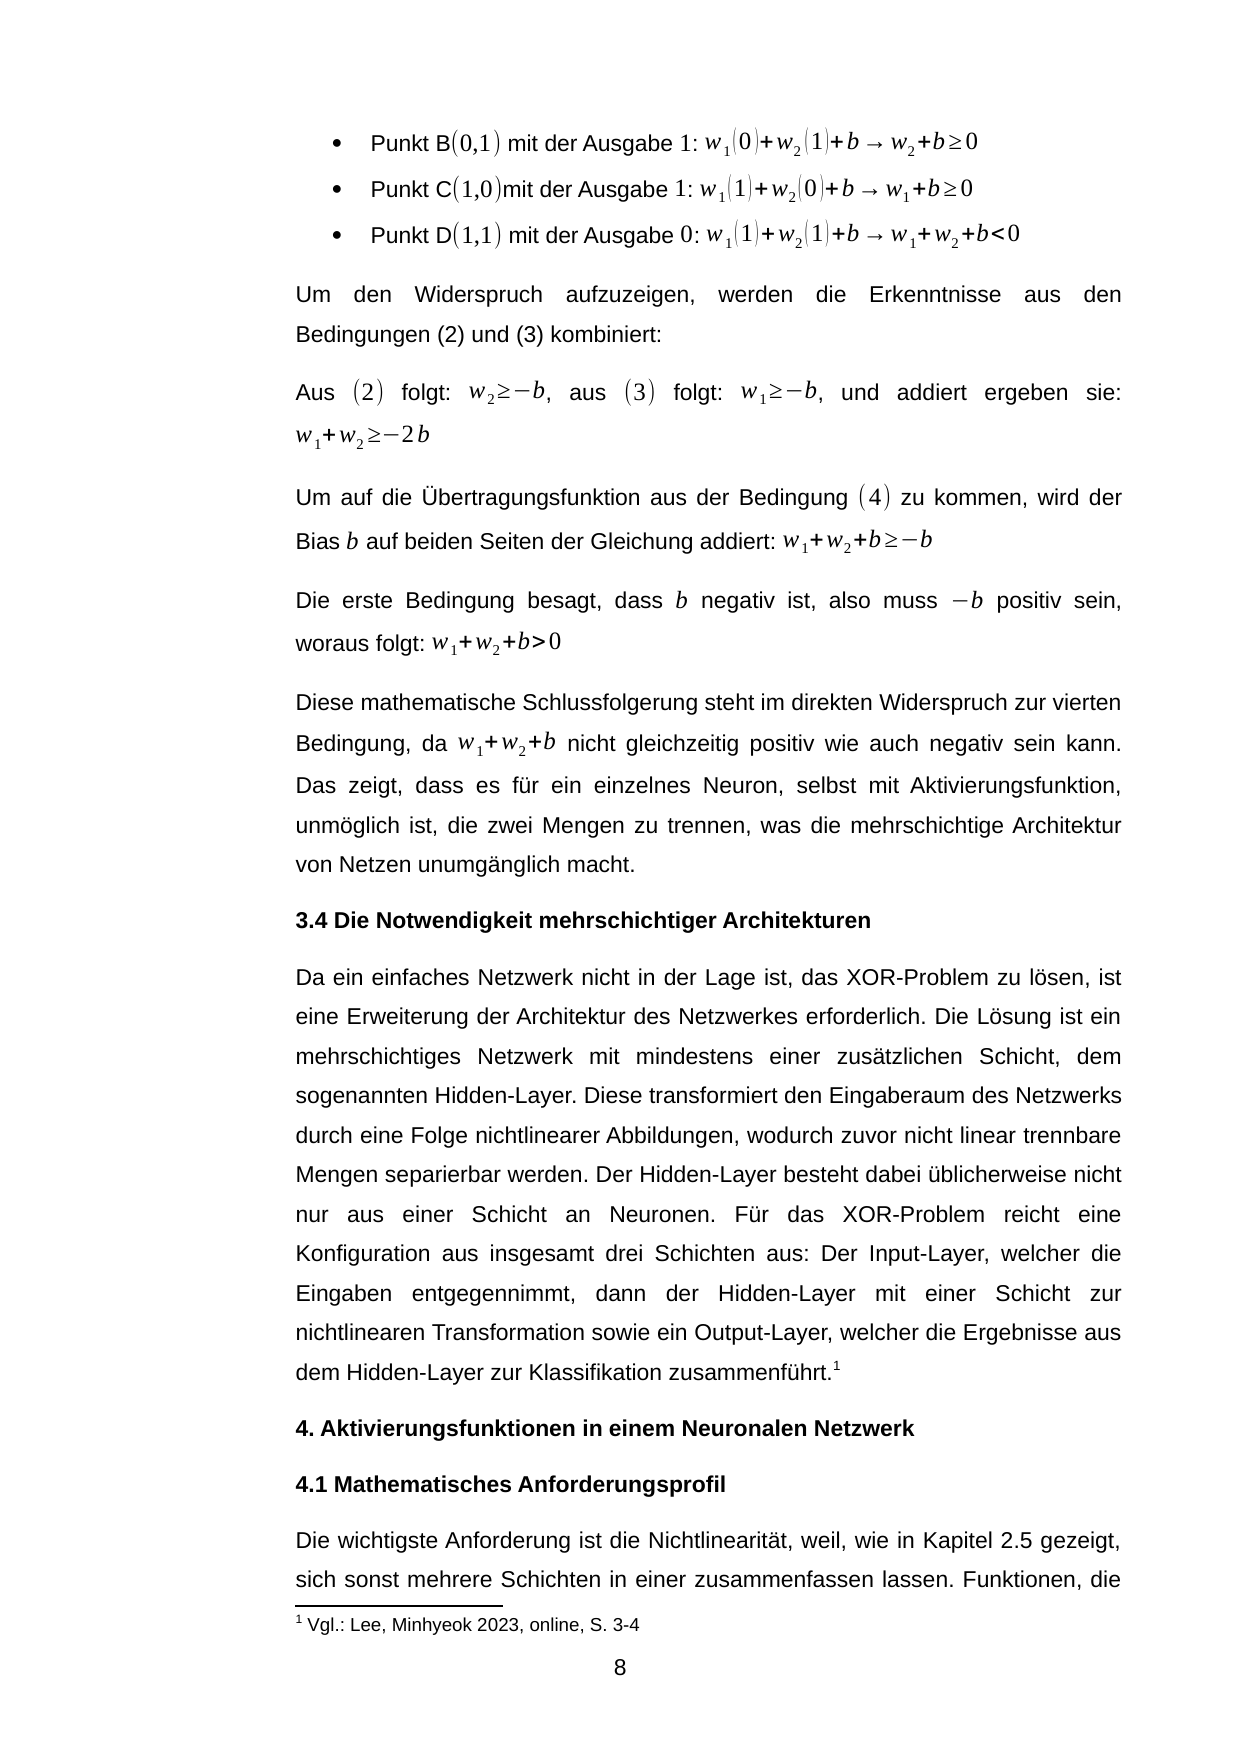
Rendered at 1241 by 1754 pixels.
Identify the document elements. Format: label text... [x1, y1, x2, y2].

text Diese mathematische Schlussfolgerung steht im direkten Widerspruch zur vierten Bedingung, da nicht gleichzeitig positiv wie auch negativ sein kann. Das zeigt, dass es für ein einzelnes Neuron, selbst mit Aktivierungsfunktion, unmöglich ist, die zwei Mengen zu trennen, was die mehrschichtige Architektur von Netzen unumgänglich macht. [295, 688, 1122, 878]
text 4.1 Mathematisches Anforderungsprofil [295, 1471, 1122, 1497]
text 4. Aktivierungsfunktionen in einem Neuronalen Netzwerk [295, 1414, 1122, 1441]
text 3.4 Die Notwendigkeit mehrschichtiger Architekturen [295, 907, 1122, 934]
list Punkt D mit der Ausgabe : [333, 218, 1122, 251]
text Um den Widerspruch aufzuzeigen, werden die Erkenntnisse aus den Bedingungen (2) und (3) kombiniert: [295, 281, 1122, 347]
text Aus folgt: , aus folgt: , und addiert ergeben sie: [295, 377, 1122, 452]
text Die erste Bedingung besagt, dass negativ ist, also muss positiv sein, woraus folgt: [295, 587, 1122, 659]
list Punkt Cmit der Ausgabe : [333, 172, 1122, 205]
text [295, 1527, 1122, 1593]
text Da ein einfaches Netzwerk nicht in der Lage ist, das XOR-Problem zu lösen, ist eine Erweiterung der Architektur des Netzwerkes erforderlich. Die Lösung ist ein mehrschichtiges Netzwerk mit mindestens einer zusätzlichen Schicht, dem sogenannten Hidden-Layer. Diese transformiert den Eingaberaum des Netzwerks durch eine Folge nichtlinearer Abbildungen, wodurch zuvor nicht linear trennbare Mengen separierbar werden. Der Hidden-Layer besteht dabei üblicherweise nicht nur aus einer Schicht an Neuronen. Für das XOR-Problem reicht eine Konfiguration aus insgesamt drei Schichten aus: Der Input-Layer, welcher die Eingaben entgegennimmt, dann der Hidden-Layer mit einer Schicht zur nichtlinearen Transformation sowie ein Output-Layer, welcher die Ergebnisse aus dem Hidden-Layer zur Klassifikation zusammenführt. [295, 964, 1122, 1385]
text Um auf die Übertragungsfunktion aus der Bedingung zu kommen, wird der Bias auf beiden Seiten der Gleichung addiert: [295, 482, 1122, 557]
list Punkt B mit der Ausgabe : [333, 127, 1122, 159]
